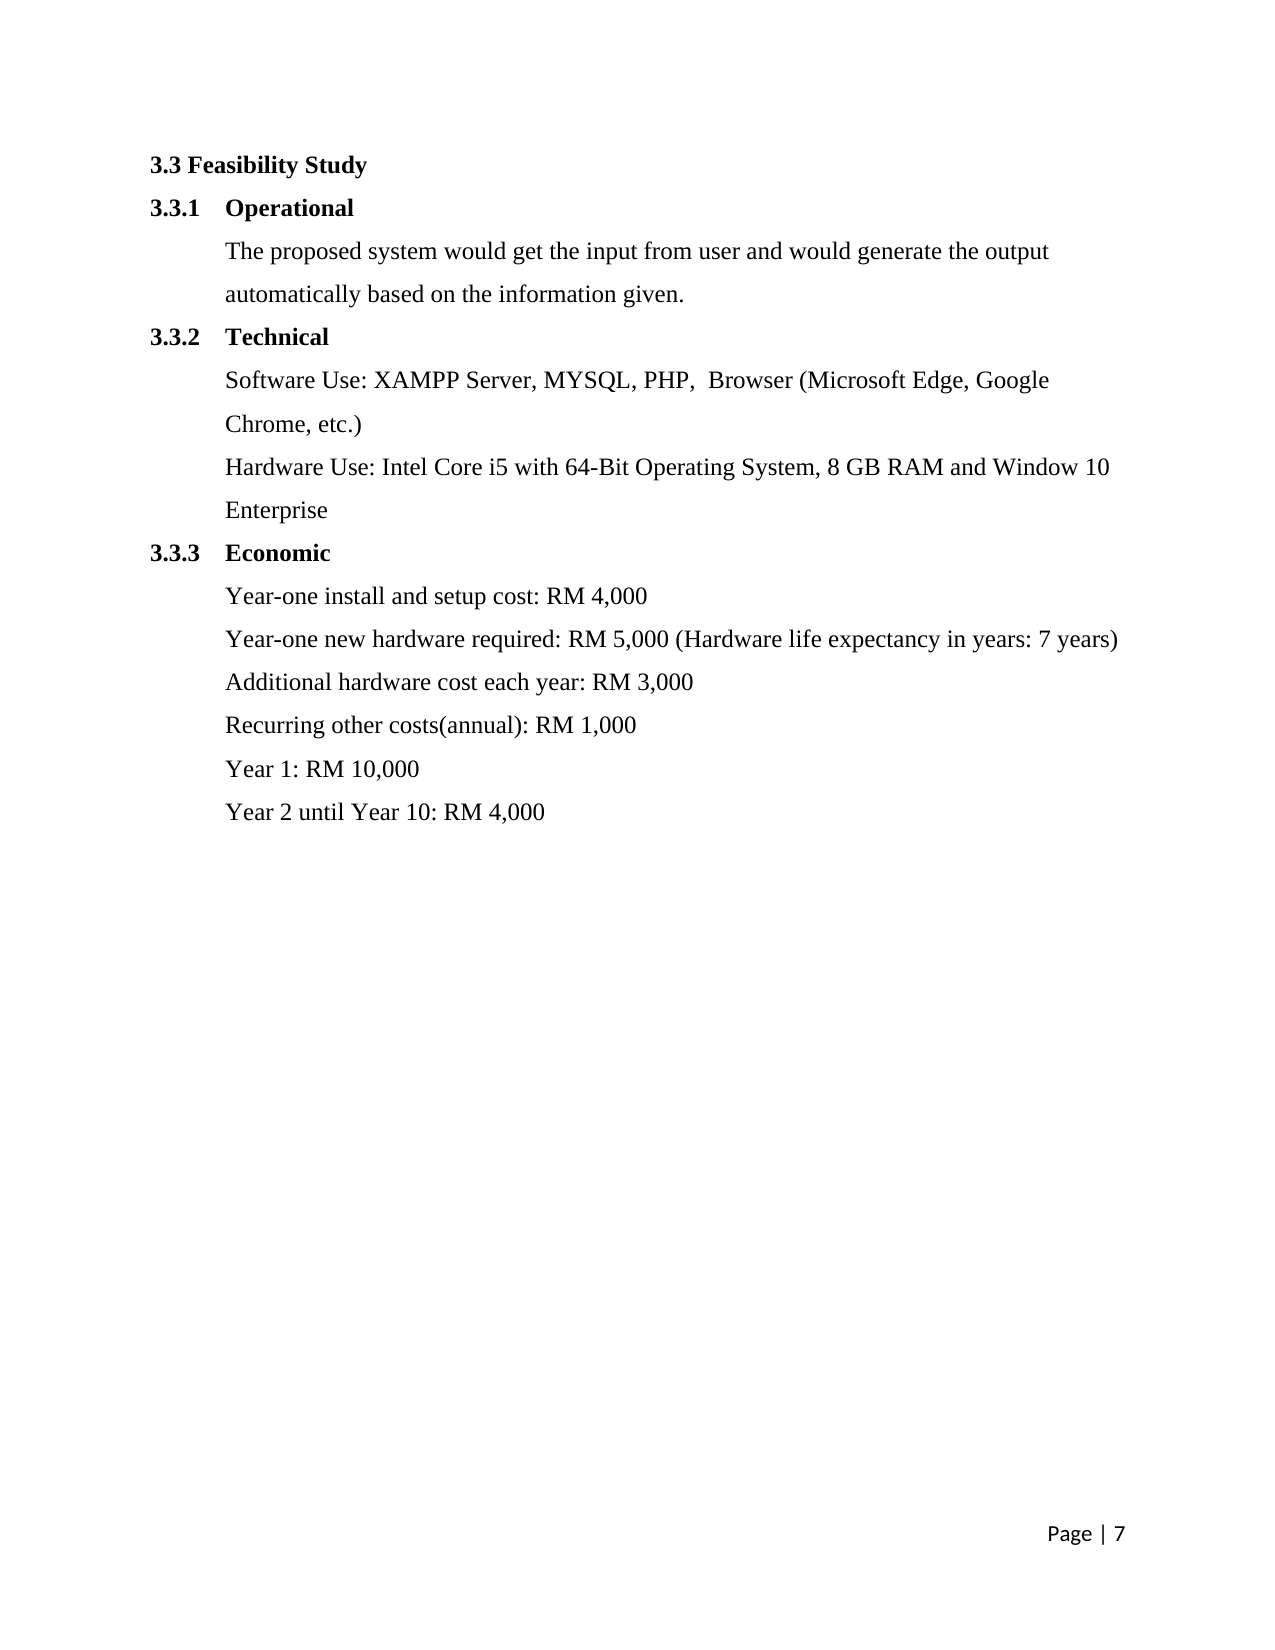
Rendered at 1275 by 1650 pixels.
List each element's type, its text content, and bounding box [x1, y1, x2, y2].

list Hardware Use: Intel Core i5 with 64-Bit Operating System, 8 GB RAM and Window 10 Enterprise [225, 452, 1125, 524]
list Operational [150, 193, 1125, 222]
list Year-one install and setup cost: RM 4,000 [225, 581, 1125, 610]
list Economic [150, 538, 1125, 567]
list Additional hardware cost each year: RM 3,000 Recurring other costs(annual): RM 1,000 Year 1: RM 10,000 Year 2 until Year 10: RM 4,000 [225, 667, 1125, 826]
list Technical [150, 322, 1125, 351]
list Feasibility Study [150, 150, 1125, 179]
list Year-one new hardware required: RM 5,000 (Hardware life expectancy in years: 7 years) [225, 624, 1125, 653]
list The proposed system would get the input from user and would generate the output automatically based on the information given. [225, 236, 1125, 308]
list Software Use: XAMPP Server, MYSQL, PHP, Browser (Microsoft Edge, Google Chrome, etc.) [225, 366, 1125, 437]
